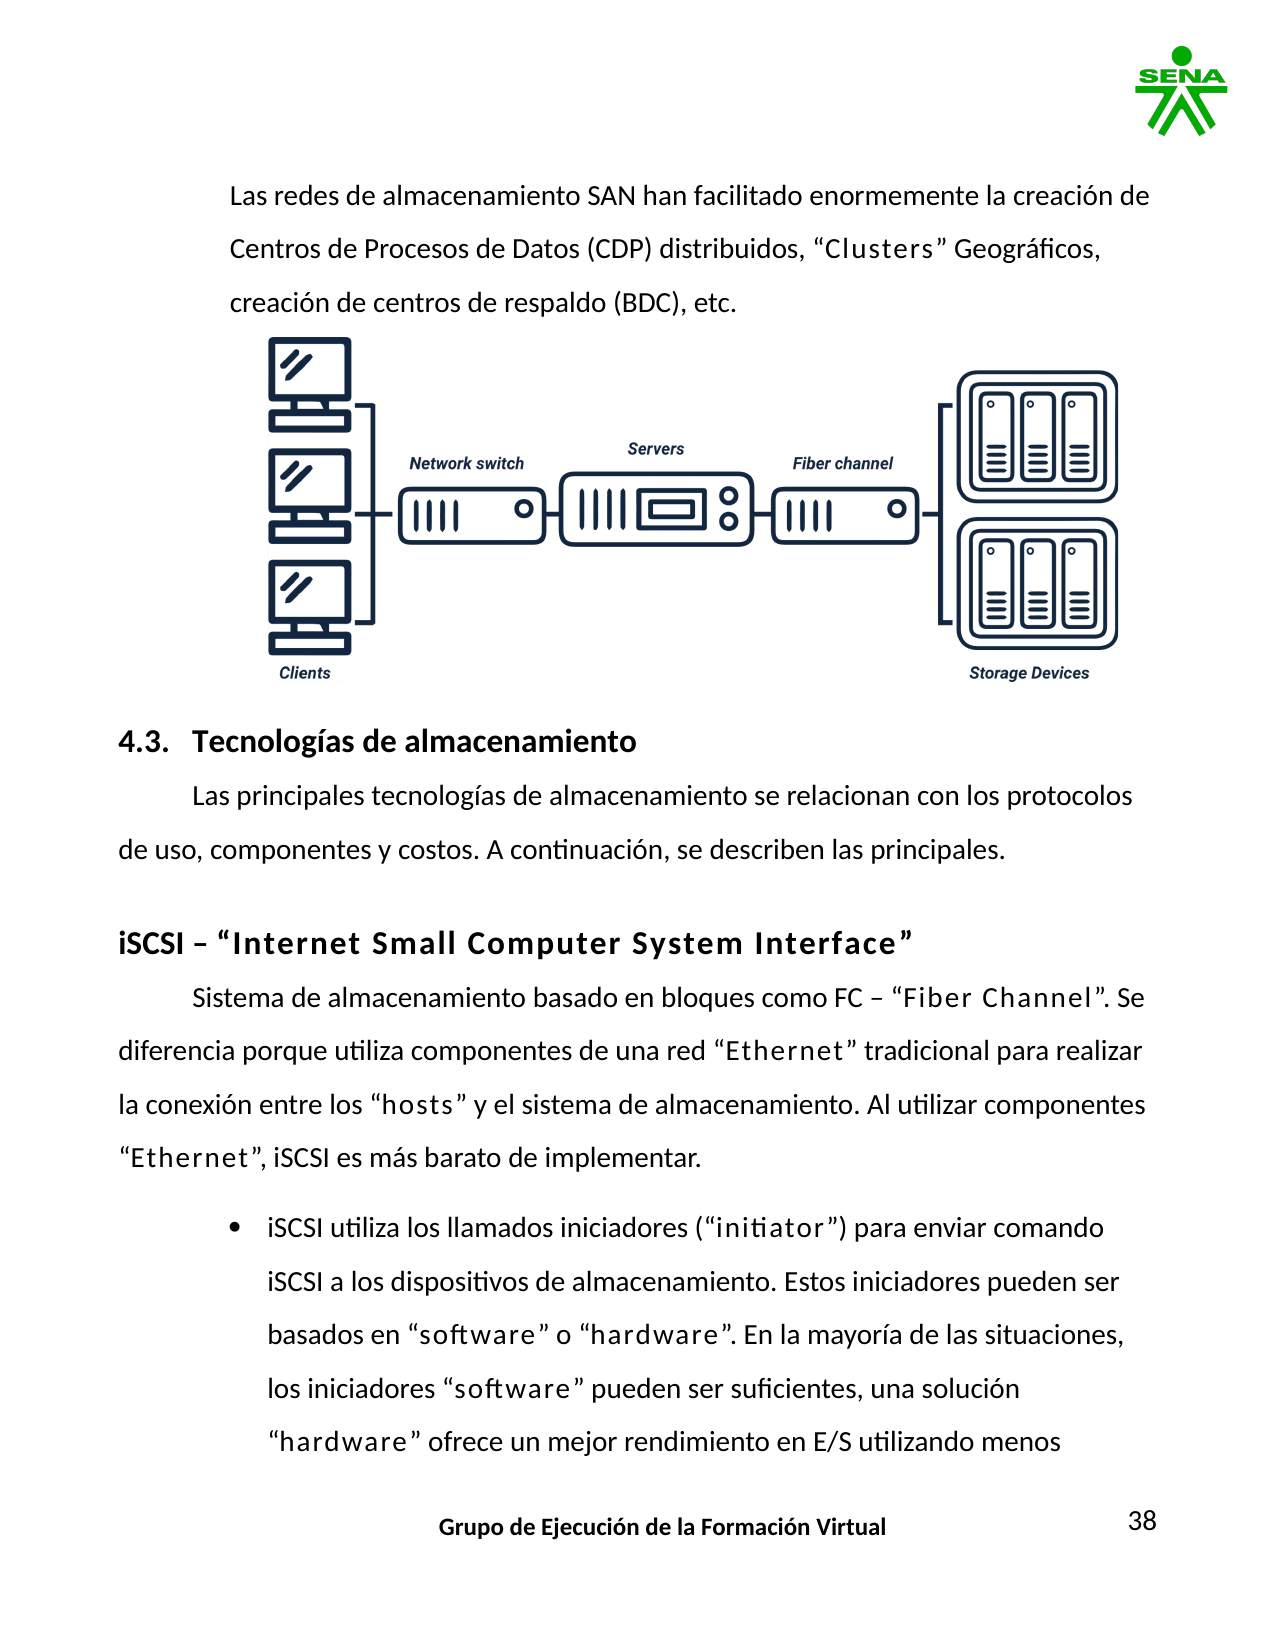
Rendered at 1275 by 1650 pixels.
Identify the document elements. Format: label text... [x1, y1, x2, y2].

picture [268, 337, 1119, 682]
subtitle iSCSI – “Internet Small Computer System Interface” [118, 922, 1157, 962]
text Sistema de almacenamiento basado en bloques como FC – “Fiber Channel”. Se diferencia porque utiliza componentes de una red “Ethernet” tradicional para realizar la conexión entre los “hosts” y el sistema de almacenamiento. Al utilizar componentes “Ethernet”, iSCSI es más barato de implementar. [118, 979, 1157, 1175]
picture [1135, 46, 1228, 136]
text Las principales tecnologías de almacenamiento se relacionan con los protocolos de uso, componentes y costos. A continuación, se describen las principales. [118, 777, 1157, 866]
subtitle Tecnologías de almacenamiento [118, 720, 1157, 761]
list Las redes de almacenamiento SAN han facilitado enormemente la creación de Centros de Procesos de Datos (CDP) distribuidos, “Clusters” Geográficos, creación de centros de respaldo (BDC), etc. [229, 177, 1157, 320]
